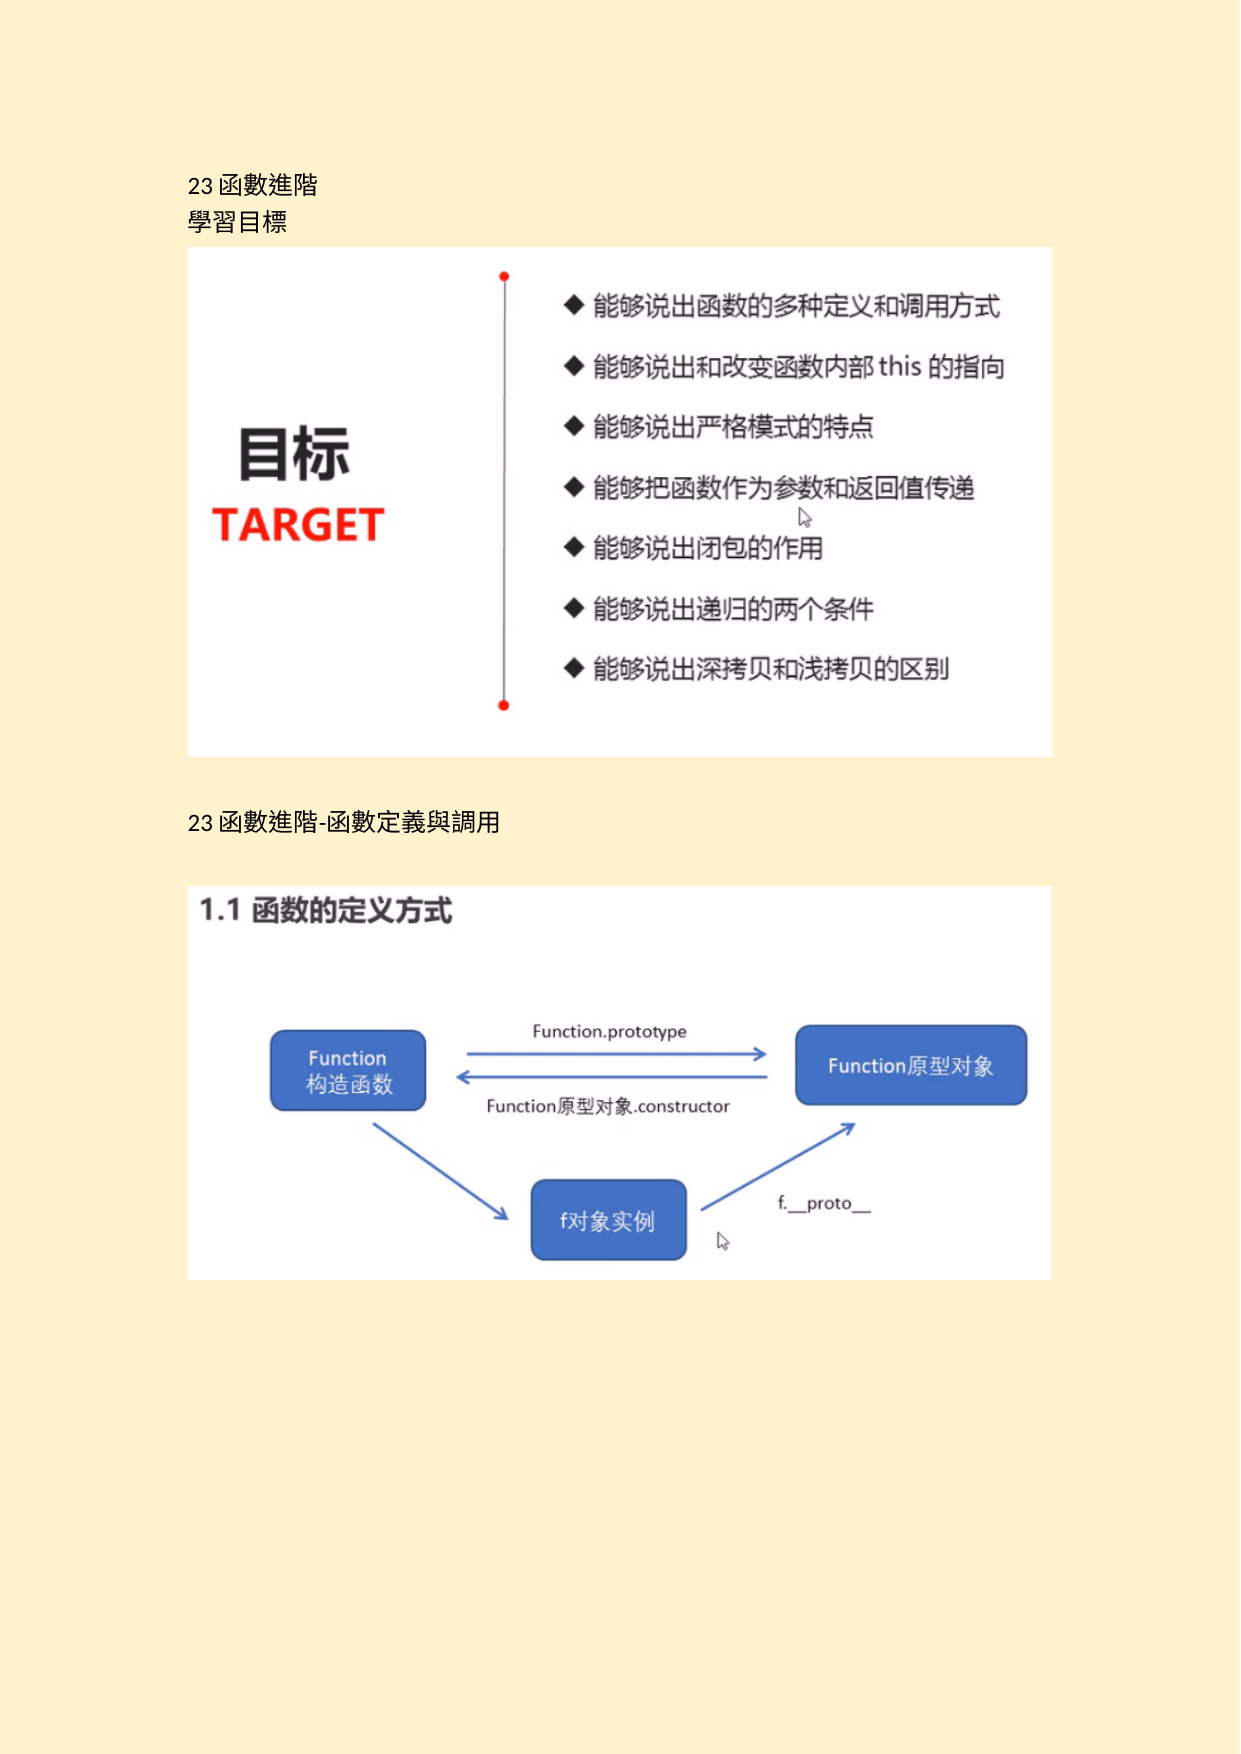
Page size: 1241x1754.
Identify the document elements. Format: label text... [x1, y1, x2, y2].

text 23 函數進階 [187, 164, 1053, 202]
picture [187, 886, 1052, 1280]
picture [187, 247, 1053, 757]
text 23 函數進階-函數定義與調用 [187, 802, 1053, 839]
text 學習目標 [187, 202, 1053, 239]
